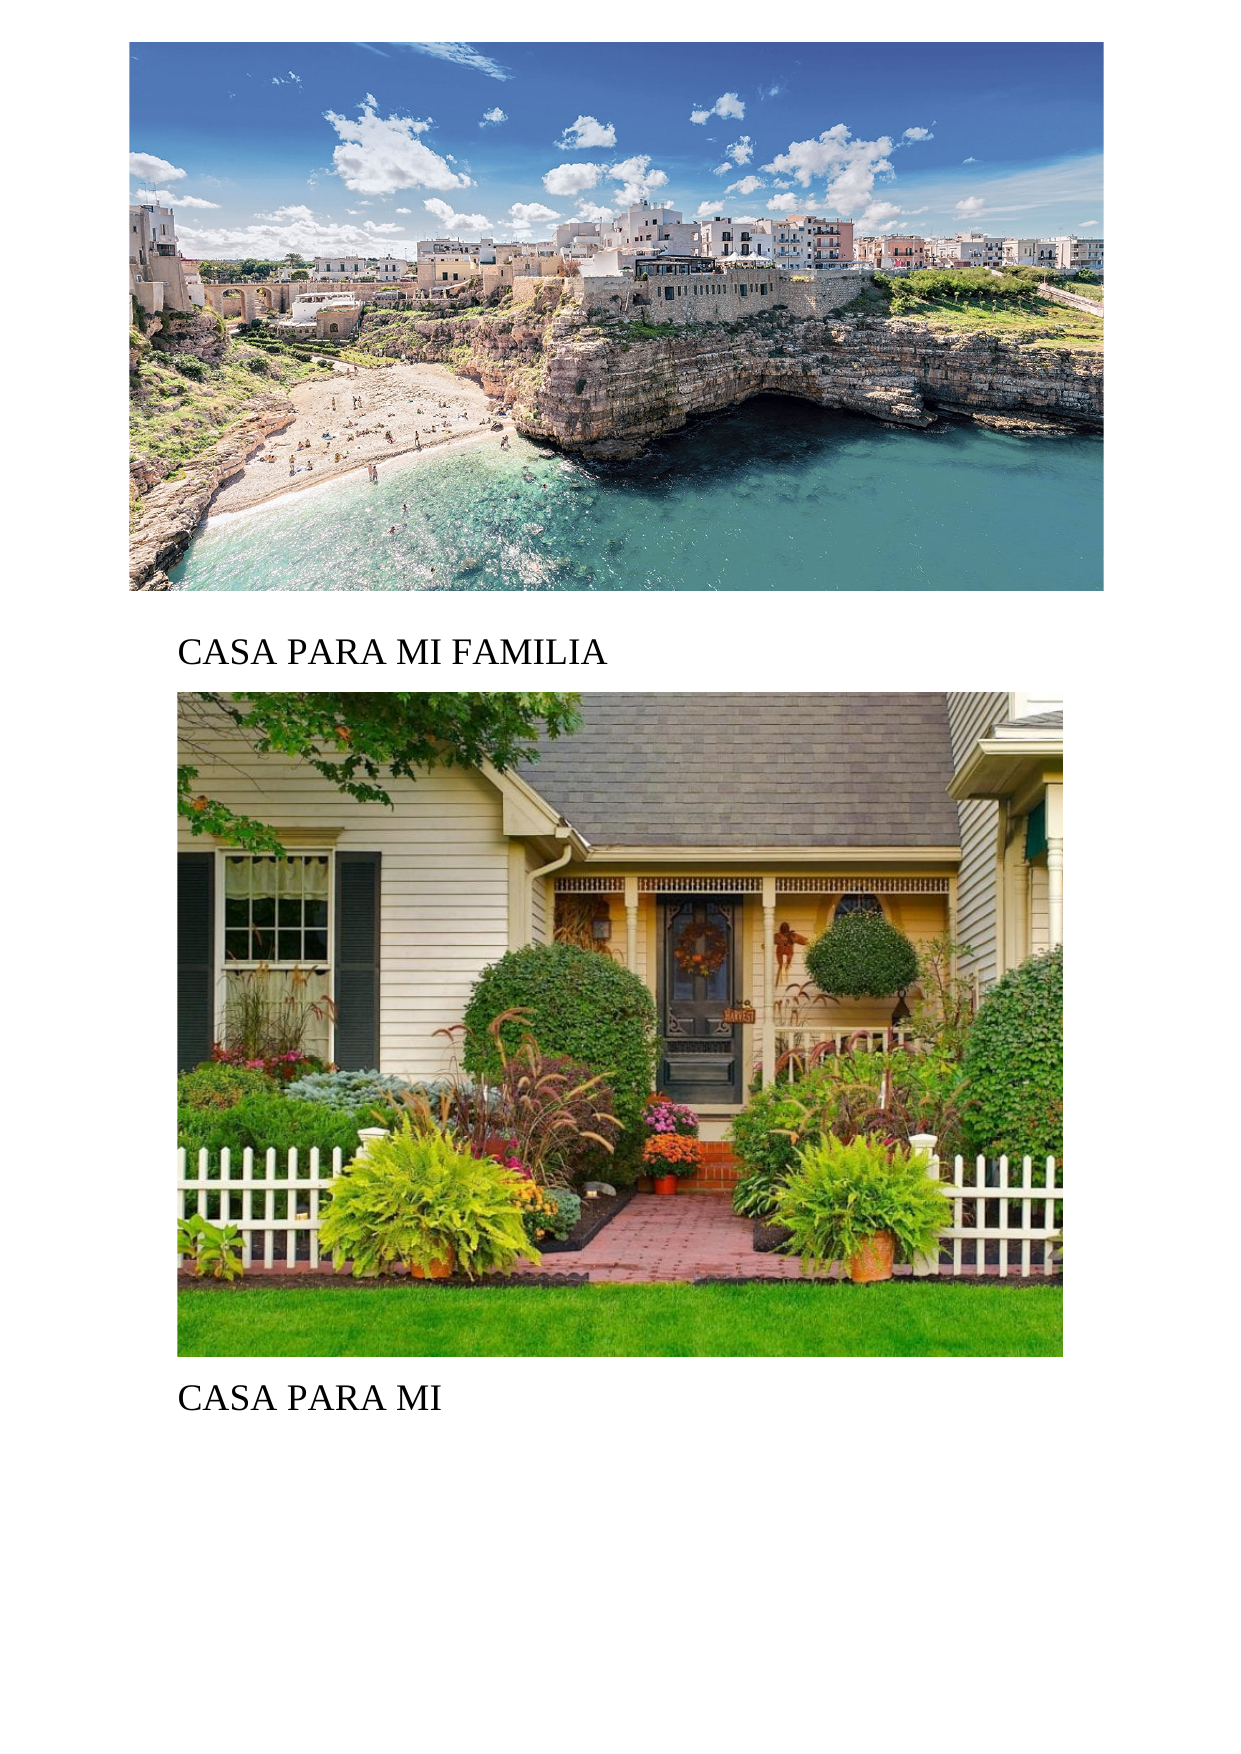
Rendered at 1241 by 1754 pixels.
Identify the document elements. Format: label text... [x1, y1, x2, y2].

text CASA PARA MI [177, 1376, 1063, 1419]
picture [128, 42, 1104, 589]
picture [177, 692, 1063, 1357]
text CASA PARA MI FAMILIA [177, 589, 1063, 673]
